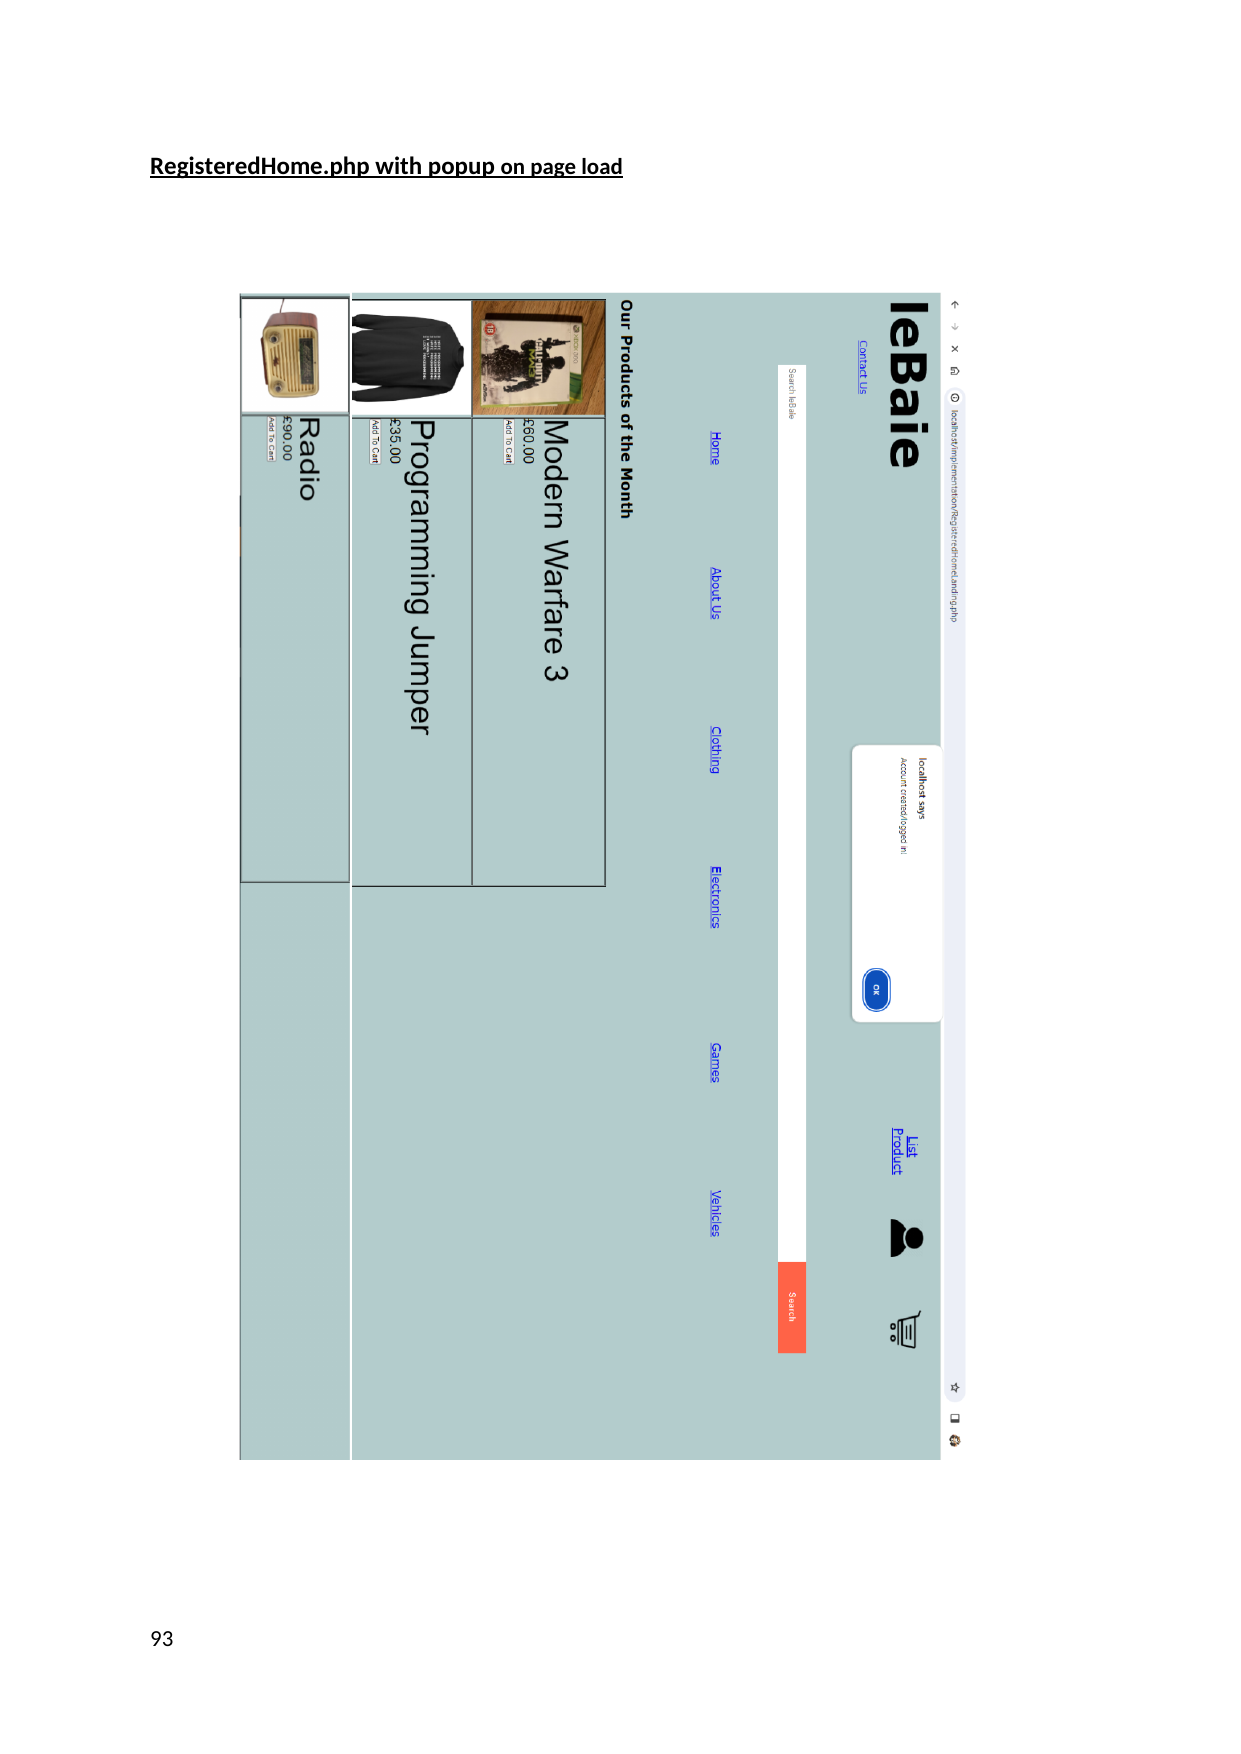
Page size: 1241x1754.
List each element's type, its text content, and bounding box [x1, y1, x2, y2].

text RegisteredHome.php with popup on page load [150, 150, 1090, 181]
picture [352, 294, 968, 1459]
picture [240, 295, 349, 1459]
